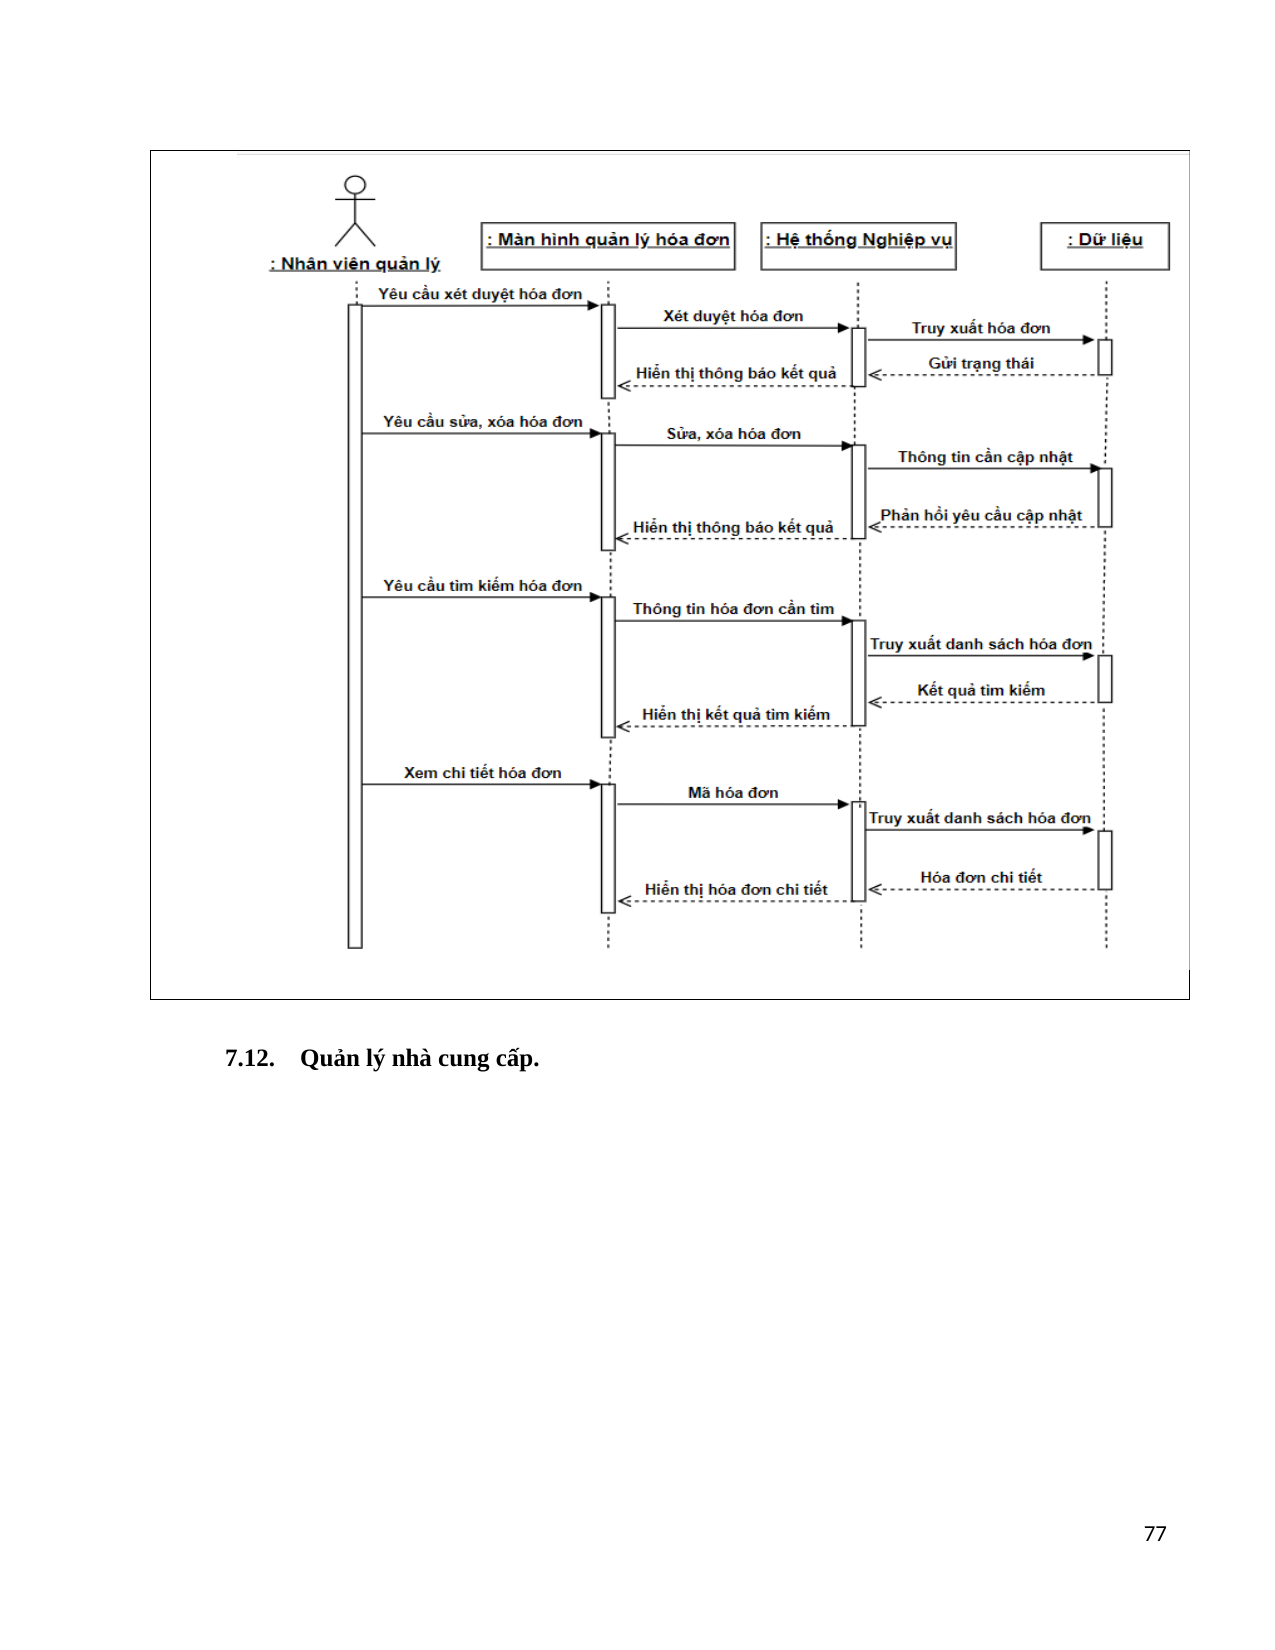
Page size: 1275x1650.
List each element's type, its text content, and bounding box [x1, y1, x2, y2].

list Quản lý nhà cung cấp. [225, 1043, 1167, 1072]
table_header [151, 151, 1189, 999]
picture [236, 151, 1190, 970]
